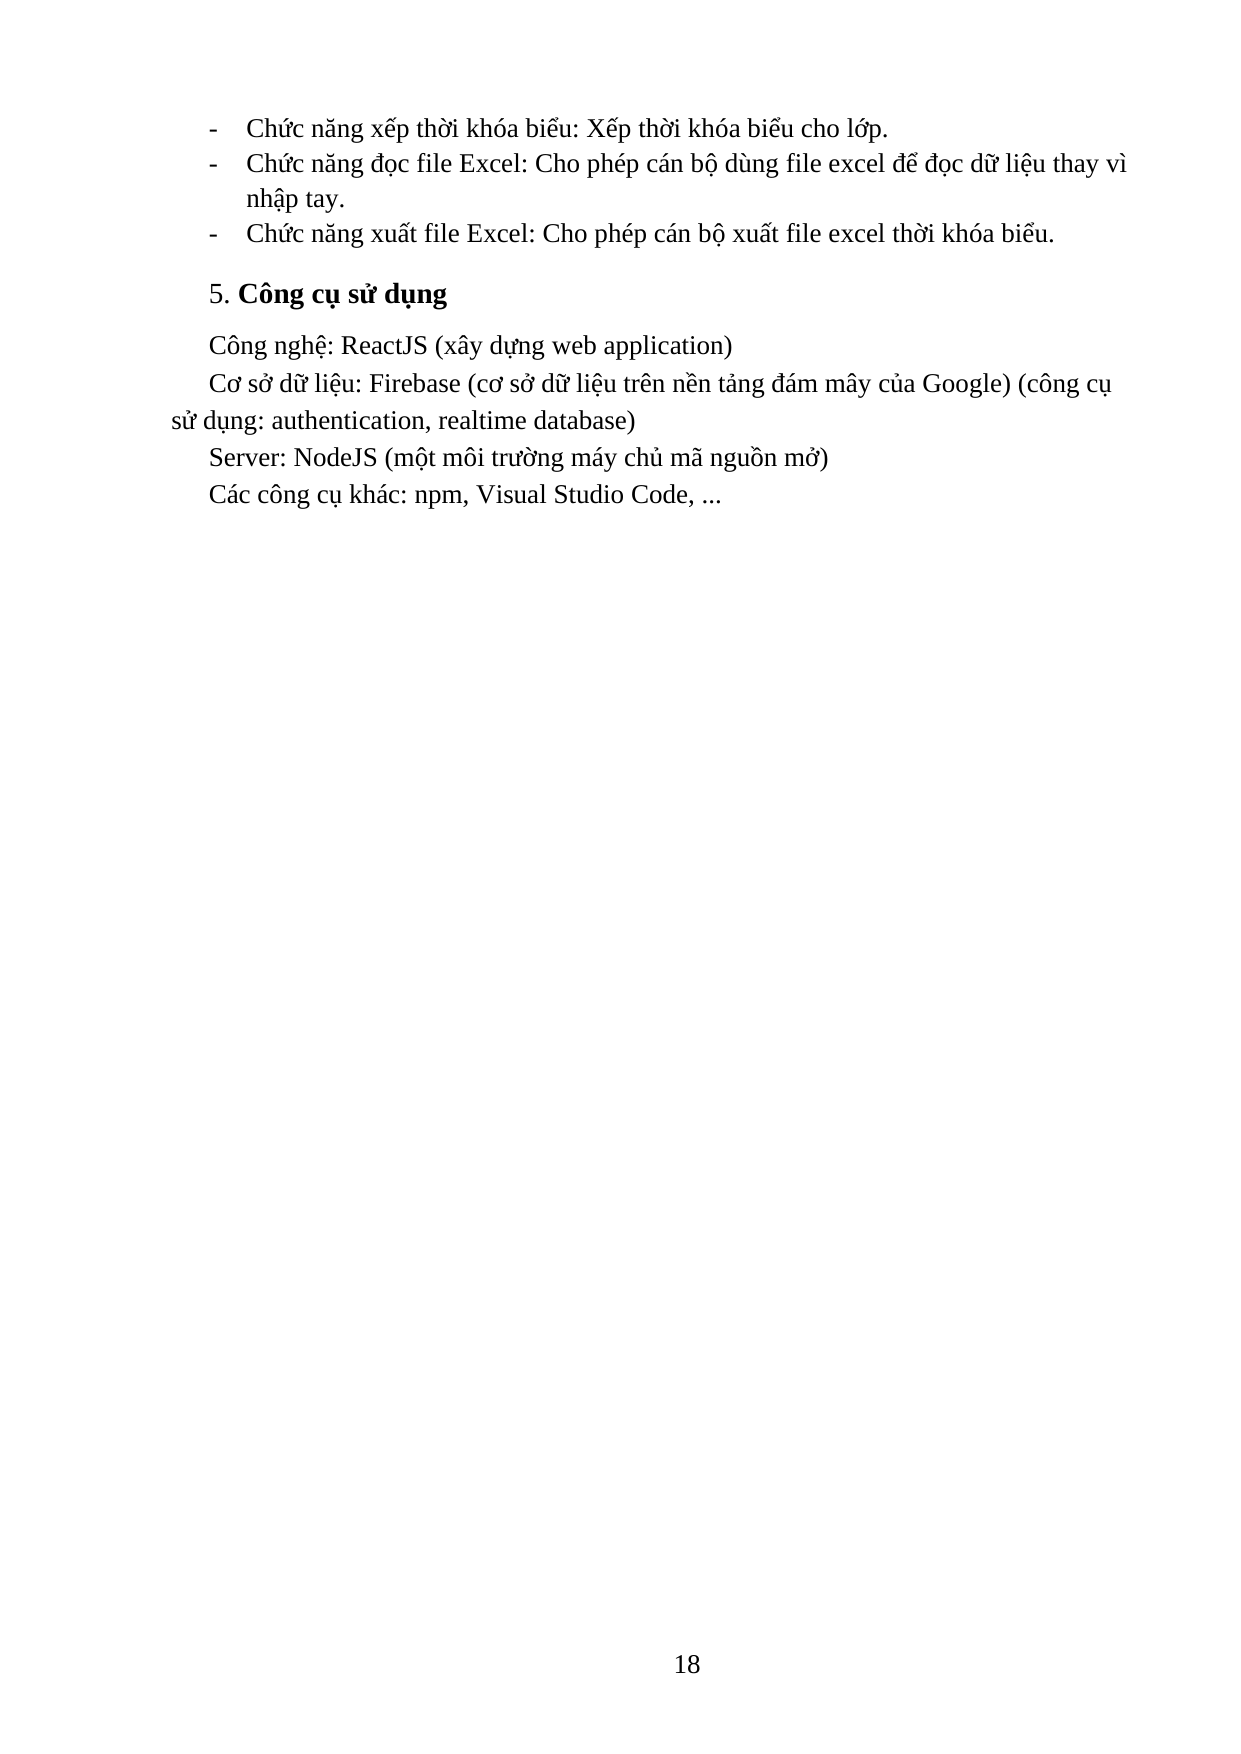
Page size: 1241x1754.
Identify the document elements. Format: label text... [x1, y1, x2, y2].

text Các công cụ khác: npm, Visual Studio Code, ... [171, 478, 1128, 510]
text Server: NodeJS (một môi trường máy chủ mã nguồn mở) [171, 441, 1128, 472]
text Cơ sở dữ liệu: Firebase (cơ sở dữ liệu trên nền tảng đám mây của Google) (công cụ sử dụng: authentication, realtime database) [171, 367, 1128, 435]
subtitle Công cụ sử dụng [208, 277, 1128, 310]
text Chức năng đọc file Excel: Cho phép cán bộ dùng file excel để đọc dữ liệu thay vì nhập tay. [208, 147, 1128, 213]
text Công nghệ: ReactJS (xây dựng web application) [171, 329, 1128, 361]
text Chức năng xuất file Excel: Cho phép cán bộ xuất file excel thời khóa biểu. [208, 217, 1128, 248]
text Chức năng xếp thời khóa biểu: Xếp thời khóa biểu cho lớp. [208, 112, 1128, 144]
